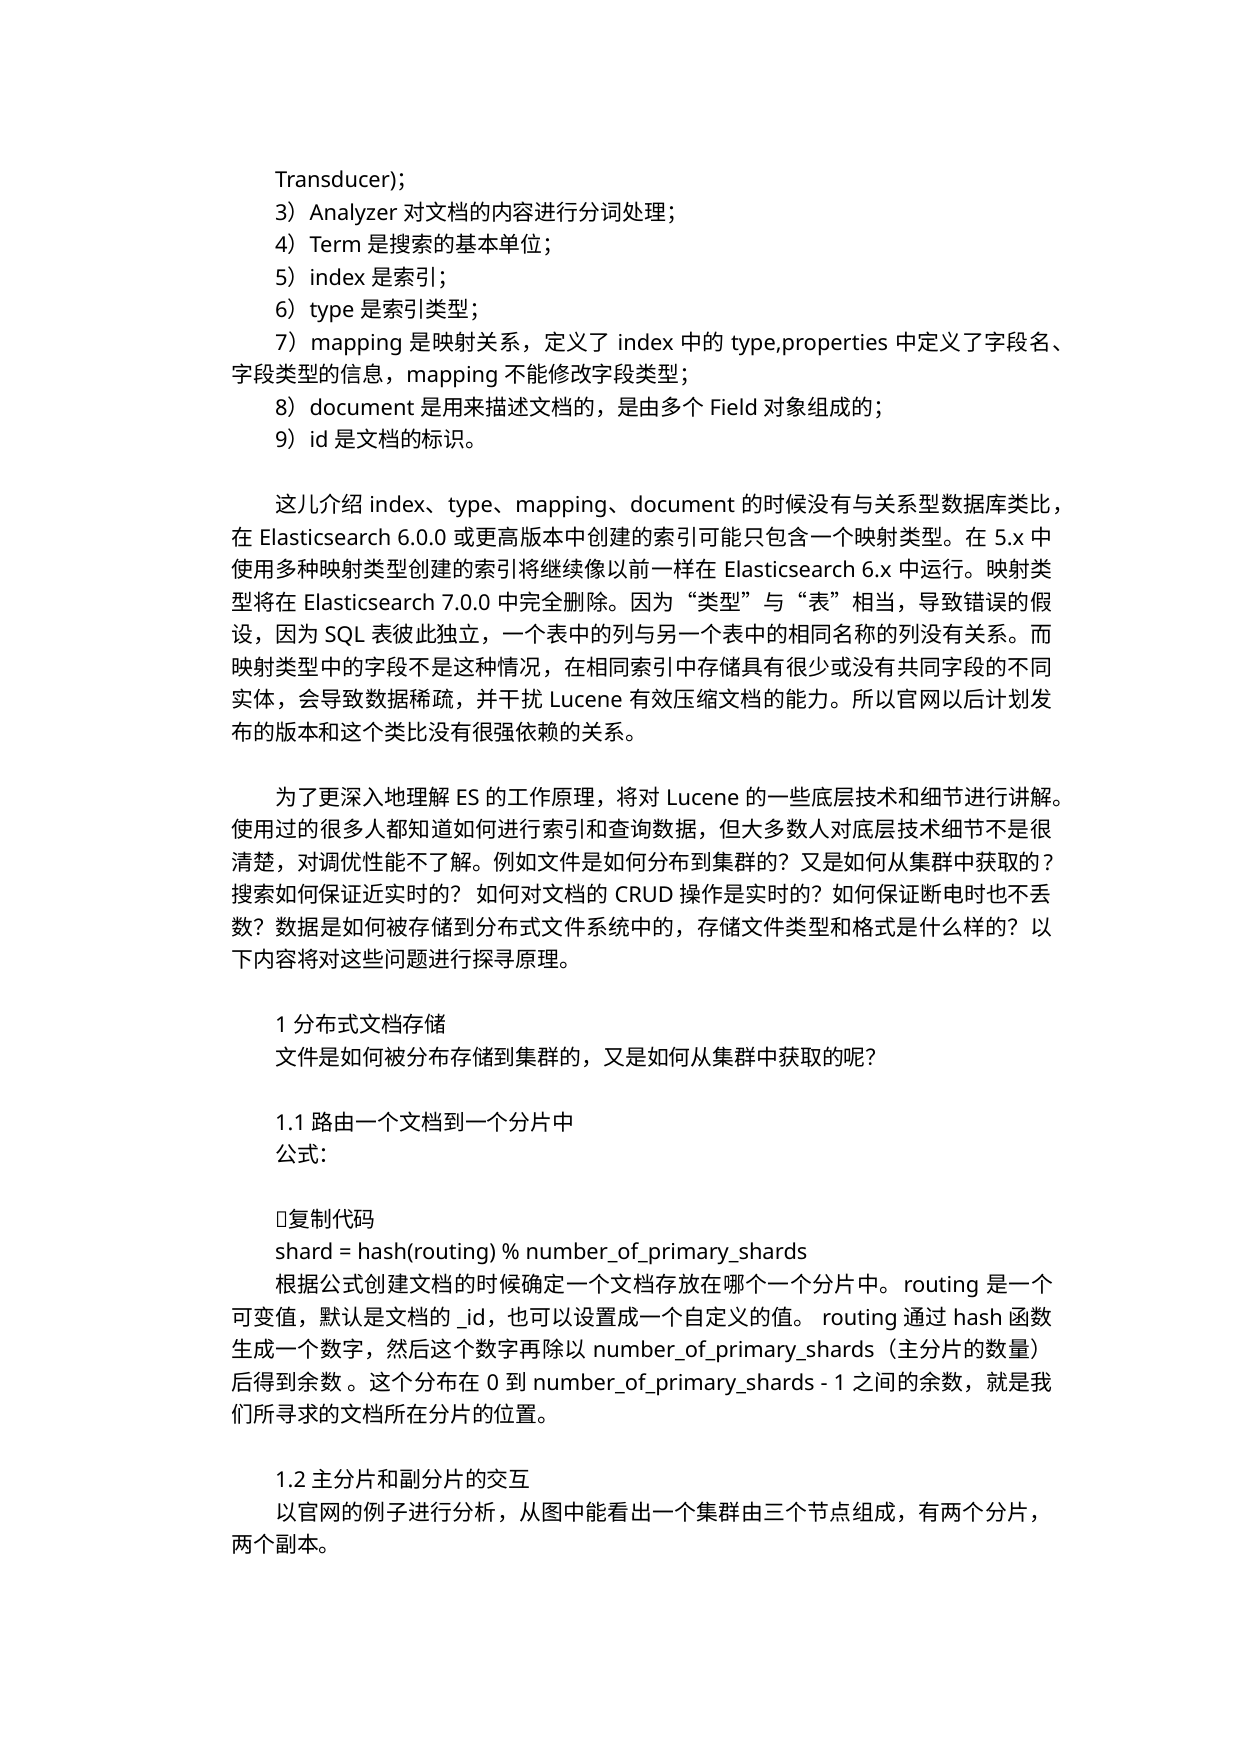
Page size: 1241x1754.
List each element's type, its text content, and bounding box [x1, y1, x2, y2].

list shard = hash(routing) % number_of_primary_shards [231, 1234, 1053, 1267]
list 以官网的例子进行分析，从图中能看出一个集群由三个节点组成，有两个分片，两个副本。 [231, 1494, 1053, 1559]
list 文件是如何被分布存储到集群的，又是如何从集群中获取的呢？ [231, 1039, 1053, 1072]
list 7）mapping 是映射关系，定义了 index 中的 type,properties 中定义了字段名、字段类型的信息，mapping 不能修改字段类型； [231, 324, 1053, 389]
list 8）document 是用来描述文档的，是由多个 Field 对象组成的； [231, 389, 1053, 422]
list 4）Term 是搜索的基本单位； [231, 227, 1053, 259]
list 9）id 是文档的标识。 [231, 422, 1053, 454]
list 为了更深入地理解 ES 的工作原理，将对 Lucene 的一些底层技术和细节进行讲解。使用过的很多人都知道如何进行索引和查询数据，但大多数人对底层技术细节不是很清楚，对调优性能不了解。例如文件是如何分布到集群的？又是如何从集群中获取的? 搜索如何保证近实时的？ 如何对文档的 CRUD 操作是实时的？如何保证断电时也不丢数？数据是如何被存储到分布式文件系统中的，存储文件类型和格式是什么样的？以下内容将对这些问题进行探寻原理。 [231, 779, 1053, 974]
list 1.2 主分片和副分片的交互 [231, 1462, 1053, 1494]
list 5）index 是索引； [231, 259, 1053, 292]
list 3）Analyzer 对文档的内容进行分词处理； [231, 194, 1053, 227]
list Transducer)； [231, 162, 1053, 194]
list 复制代码 [231, 1202, 1053, 1234]
list 这儿介绍 index、type、mapping、document 的时候没有与关系型数据库类比，在 Elasticsearch 6.0.0 或更高版本中创建的索引可能只包含一个映射类型。在 5.x 中使用多种映射类型创建的索引将继续像以前一样在 Elasticsearch 6.x 中运行。映射类型将在 Elasticsearch 7.0.0 中完全删除。因为“类型”与“表”相当，导致错误的假设，因为 SQL 表彼此独立，一个表中的列与另一个表中的相同名称的列没有关系。而映射类型中的字段不是这种情况，在相同索引中存储具有很少或没有共同字段的不同实体，会导致数据稀疏，并干扰 Lucene 有效压缩文档的能力。所以官网以后计划发布的版本和这个类比没有很强依赖的关系。 [231, 487, 1053, 747]
list 根据公式创建文档的时候确定一个文档存放在哪个一个分片中。routing 是一个可变值，默认是文档的 _id，也可以设置成一个自定义的值。 routing 通过 hash 函数生成一个数字，然后这个数字再除以 number_of_primary_shards（主分片的数量）后得到余数 。这个分布在 0 到 number_of_primary_shards - 1 之间的余数，就是我们所寻求的文档所在分片的位置。 [231, 1267, 1053, 1429]
list 1 分布式文档存储 [231, 1007, 1053, 1039]
list 1.1 路由一个文档到一个分片中 [231, 1104, 1053, 1137]
list 公式： [231, 1137, 1053, 1169]
list 6）type 是索引类型； [231, 292, 1053, 324]
